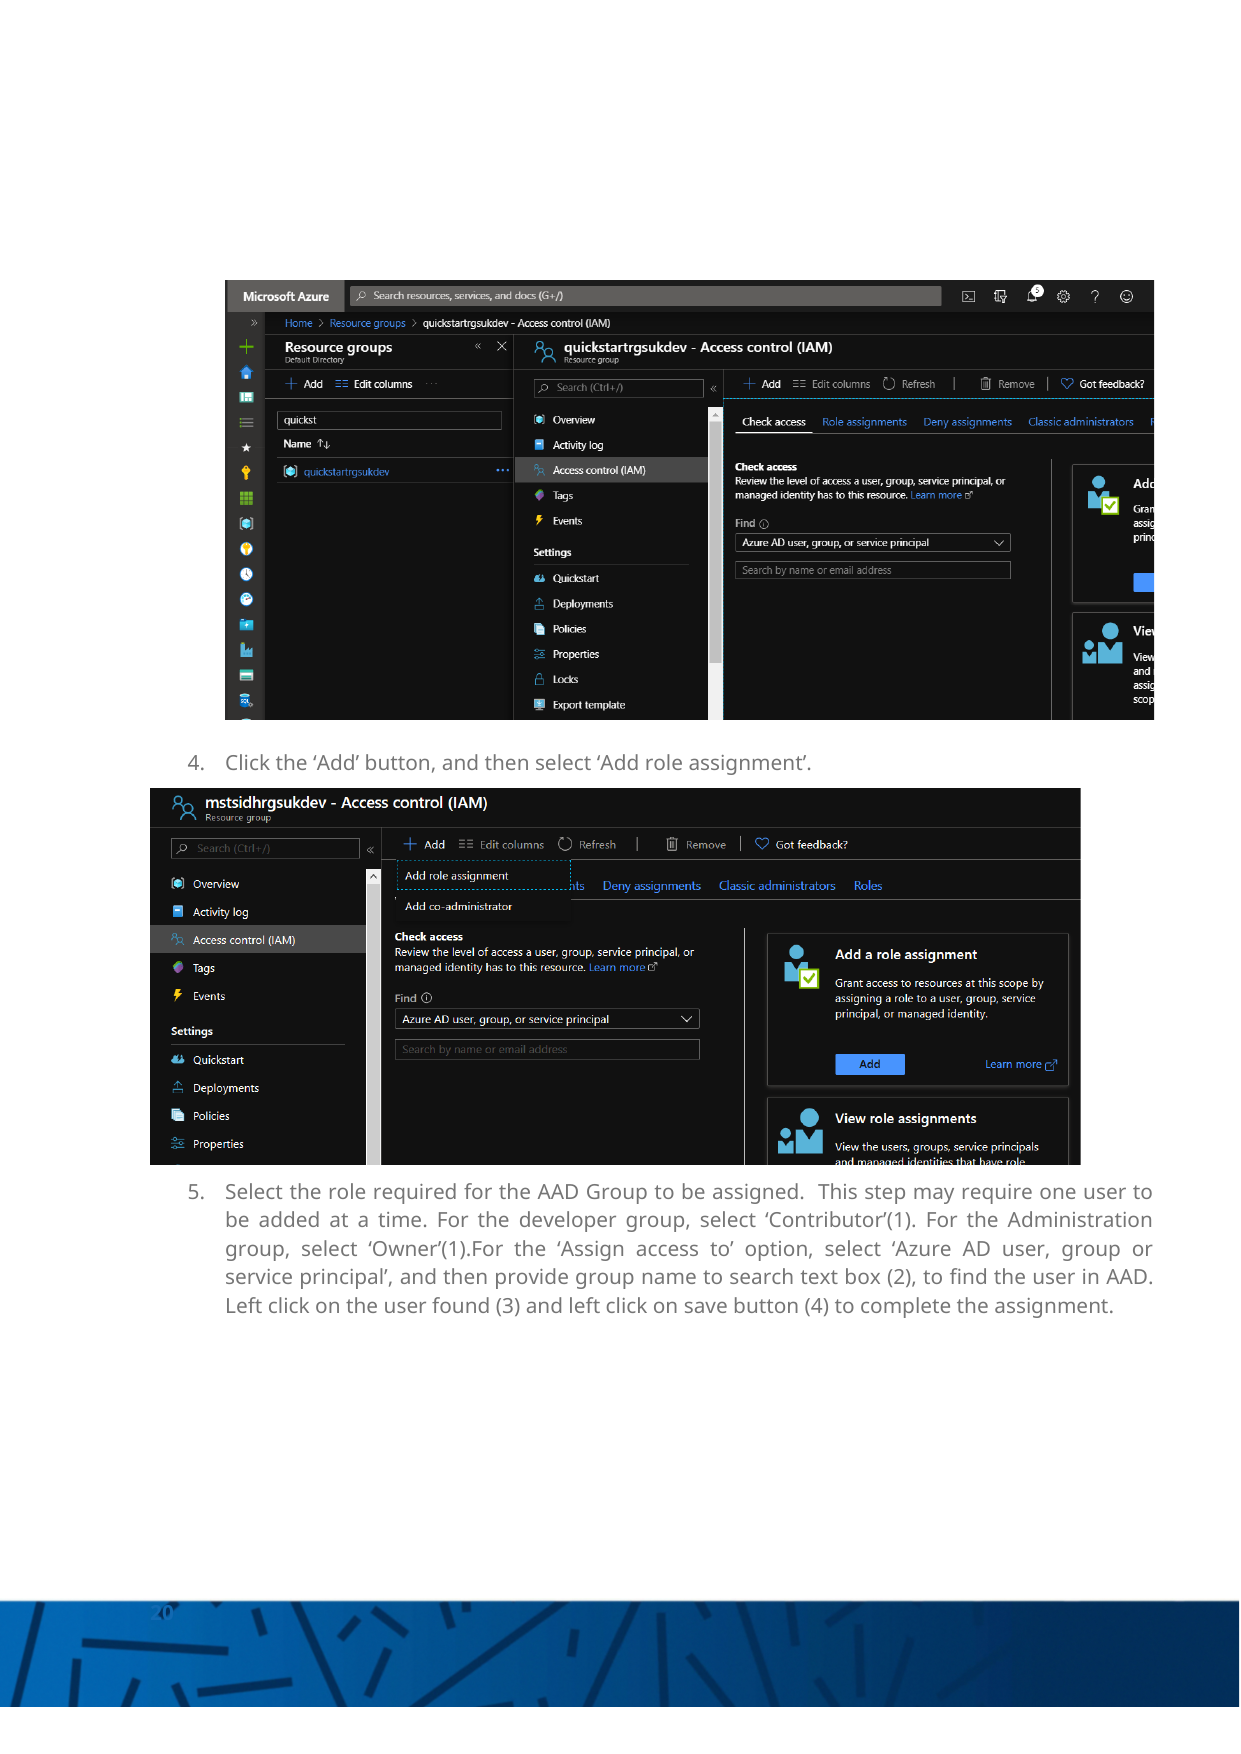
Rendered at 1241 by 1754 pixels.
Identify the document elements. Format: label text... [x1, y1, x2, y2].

list Click the ‘Add’ button, and then select ‘Add role assignment’. [187, 748, 1155, 776]
picture [150, 788, 1081, 1165]
picture [225, 280, 1155, 720]
picture [0, 1598, 1240, 1707]
list Select the role required for the AAD Group to be assigned. This step may require one user to be added at a time. For the developer group, select ‘Contributor’(1). For the Administration group, select ‘Owner’(1).For the ‘Assign access to’ option, select ‘Azure AD user, group or service principal’, and then provide group name to search text box (2), to find the user in AAD. Left click on the user found (3) and left click on save button (4) to complete the assignment. [187, 1177, 1155, 1319]
